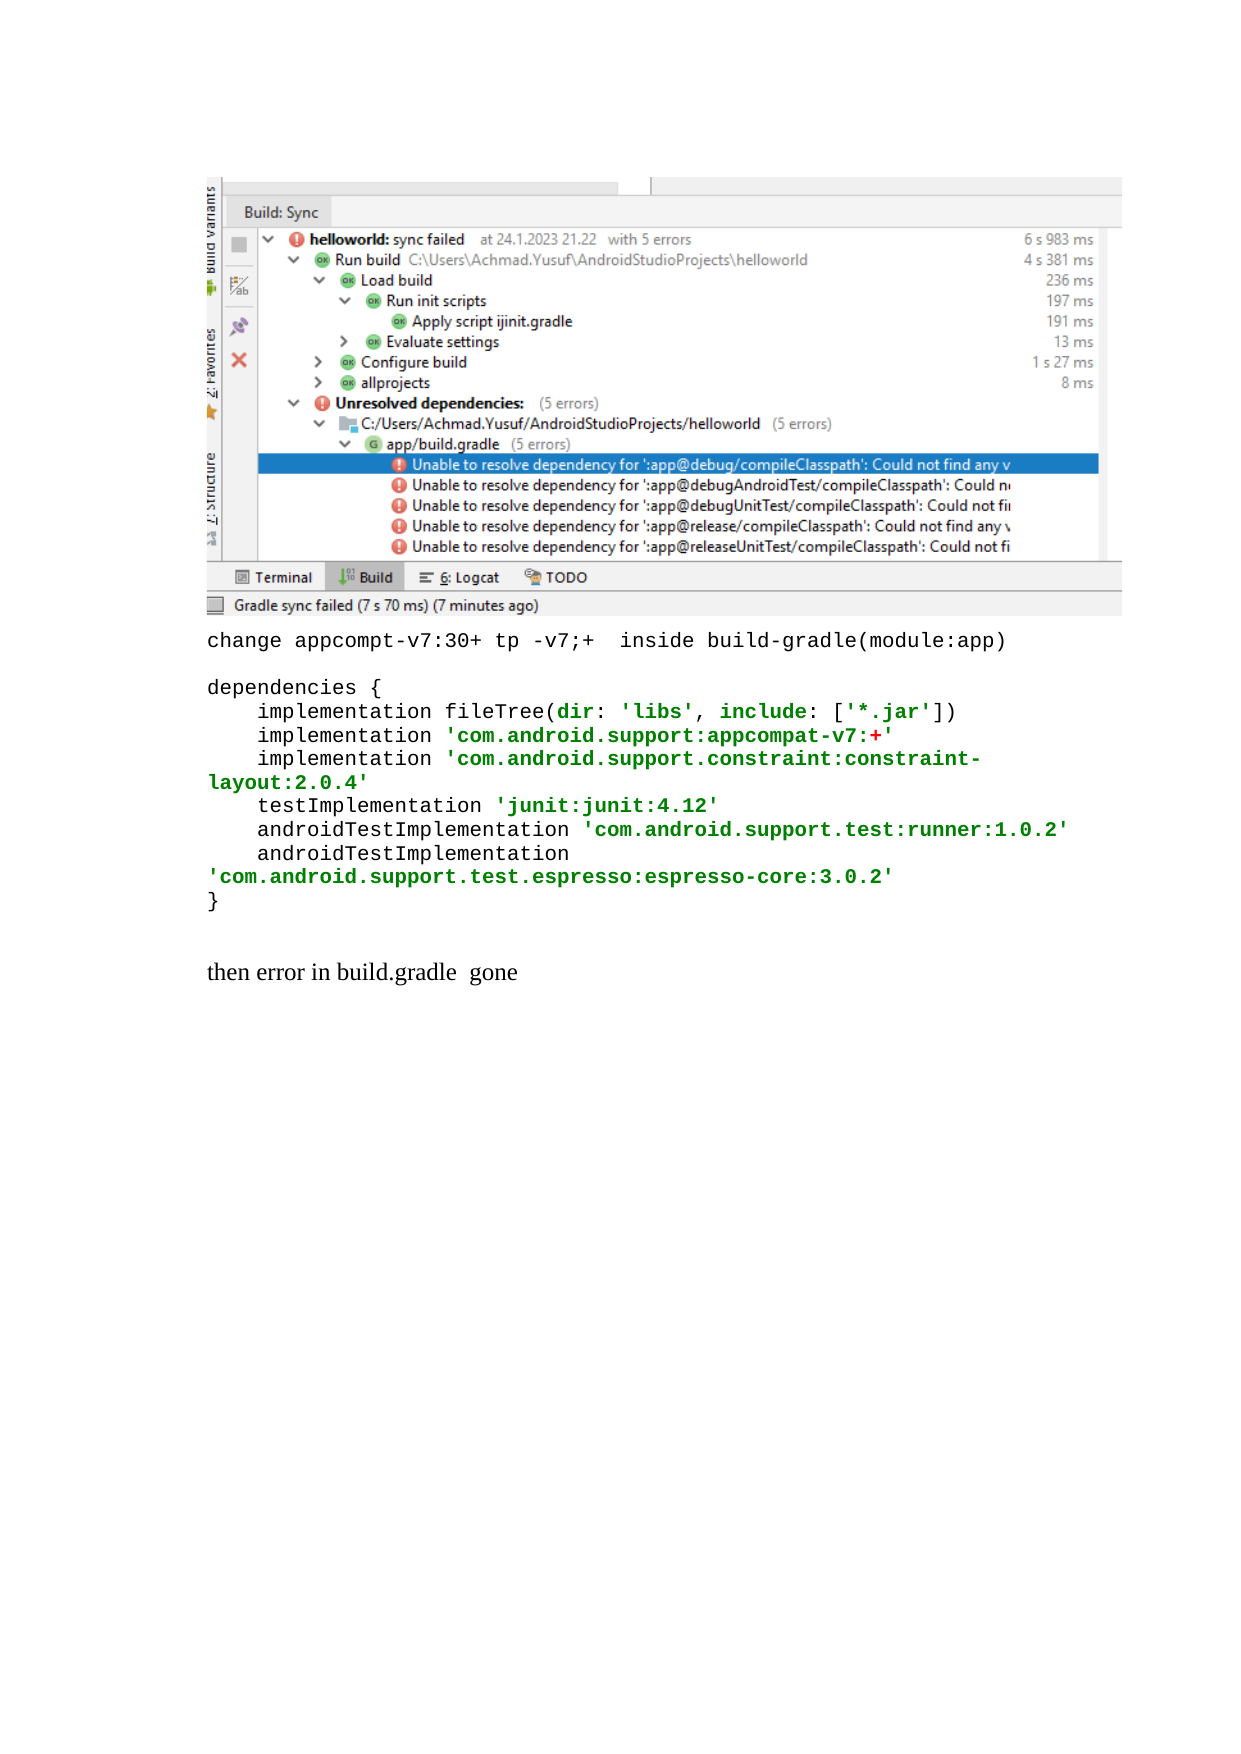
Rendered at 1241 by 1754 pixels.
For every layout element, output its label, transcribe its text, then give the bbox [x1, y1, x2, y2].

text dependencies { implementation fileTree(dir: 'libs', include: ['*.jar']) implementation 'com.android.support:appcompat-v7:+' implementation 'com.android.support.constraint:constraint-layout:2.0.4' testImplementation 'junit:junit:4.12' androidTestImplementation 'com.android.support.test:runner:1.0.2' androidTestImplementation 'com.android.support.test.espresso:espresso-core:3.0.2' } [207, 677, 1122, 914]
picture [206, 177, 1123, 616]
text then error in build.gradle gone [207, 957, 1122, 986]
text change appcompt-v7:30+ tp -v7;+ inside build-gradle(module:app) [207, 630, 1122, 654]
